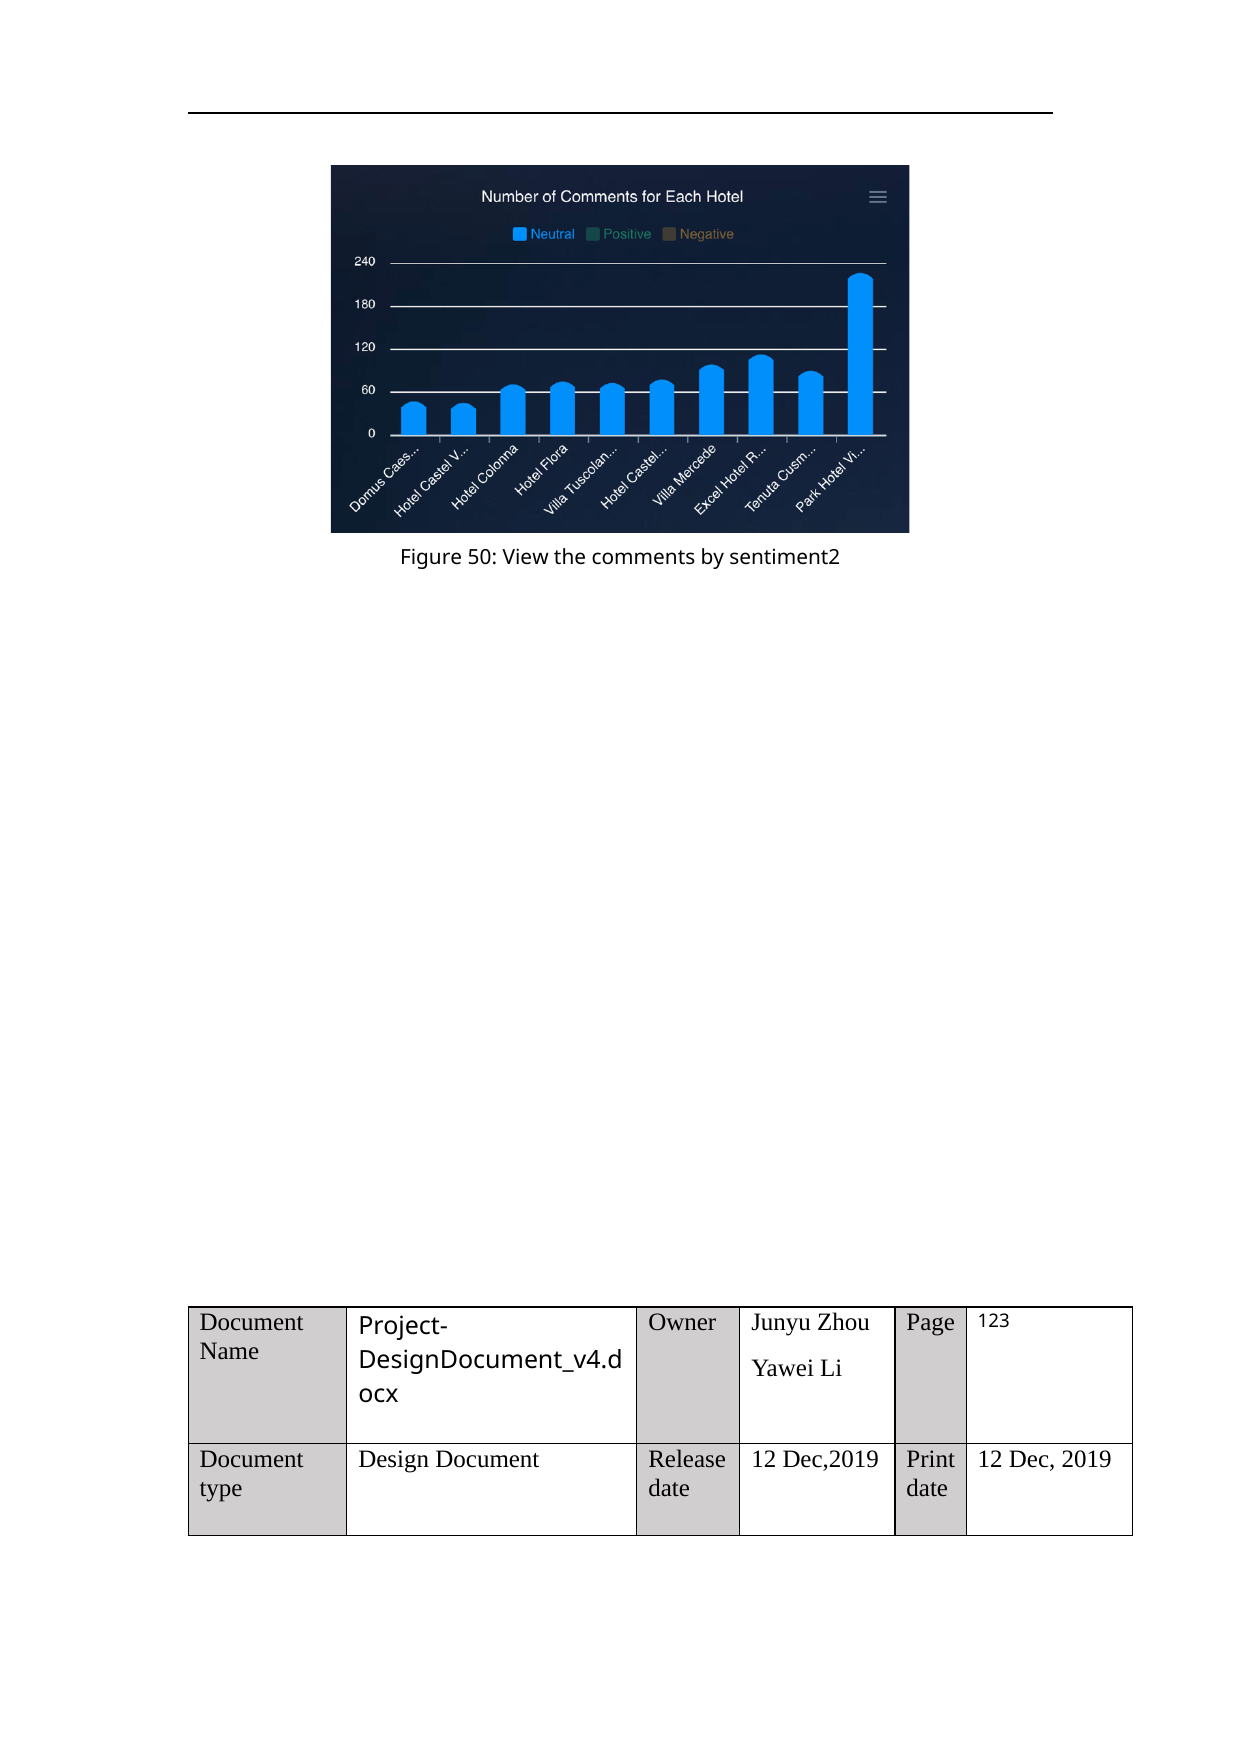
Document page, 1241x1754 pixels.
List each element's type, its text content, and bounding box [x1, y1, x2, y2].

picture [330, 165, 910, 533]
text Figure : View the comments by sentiment2 [187, 539, 1053, 573]
